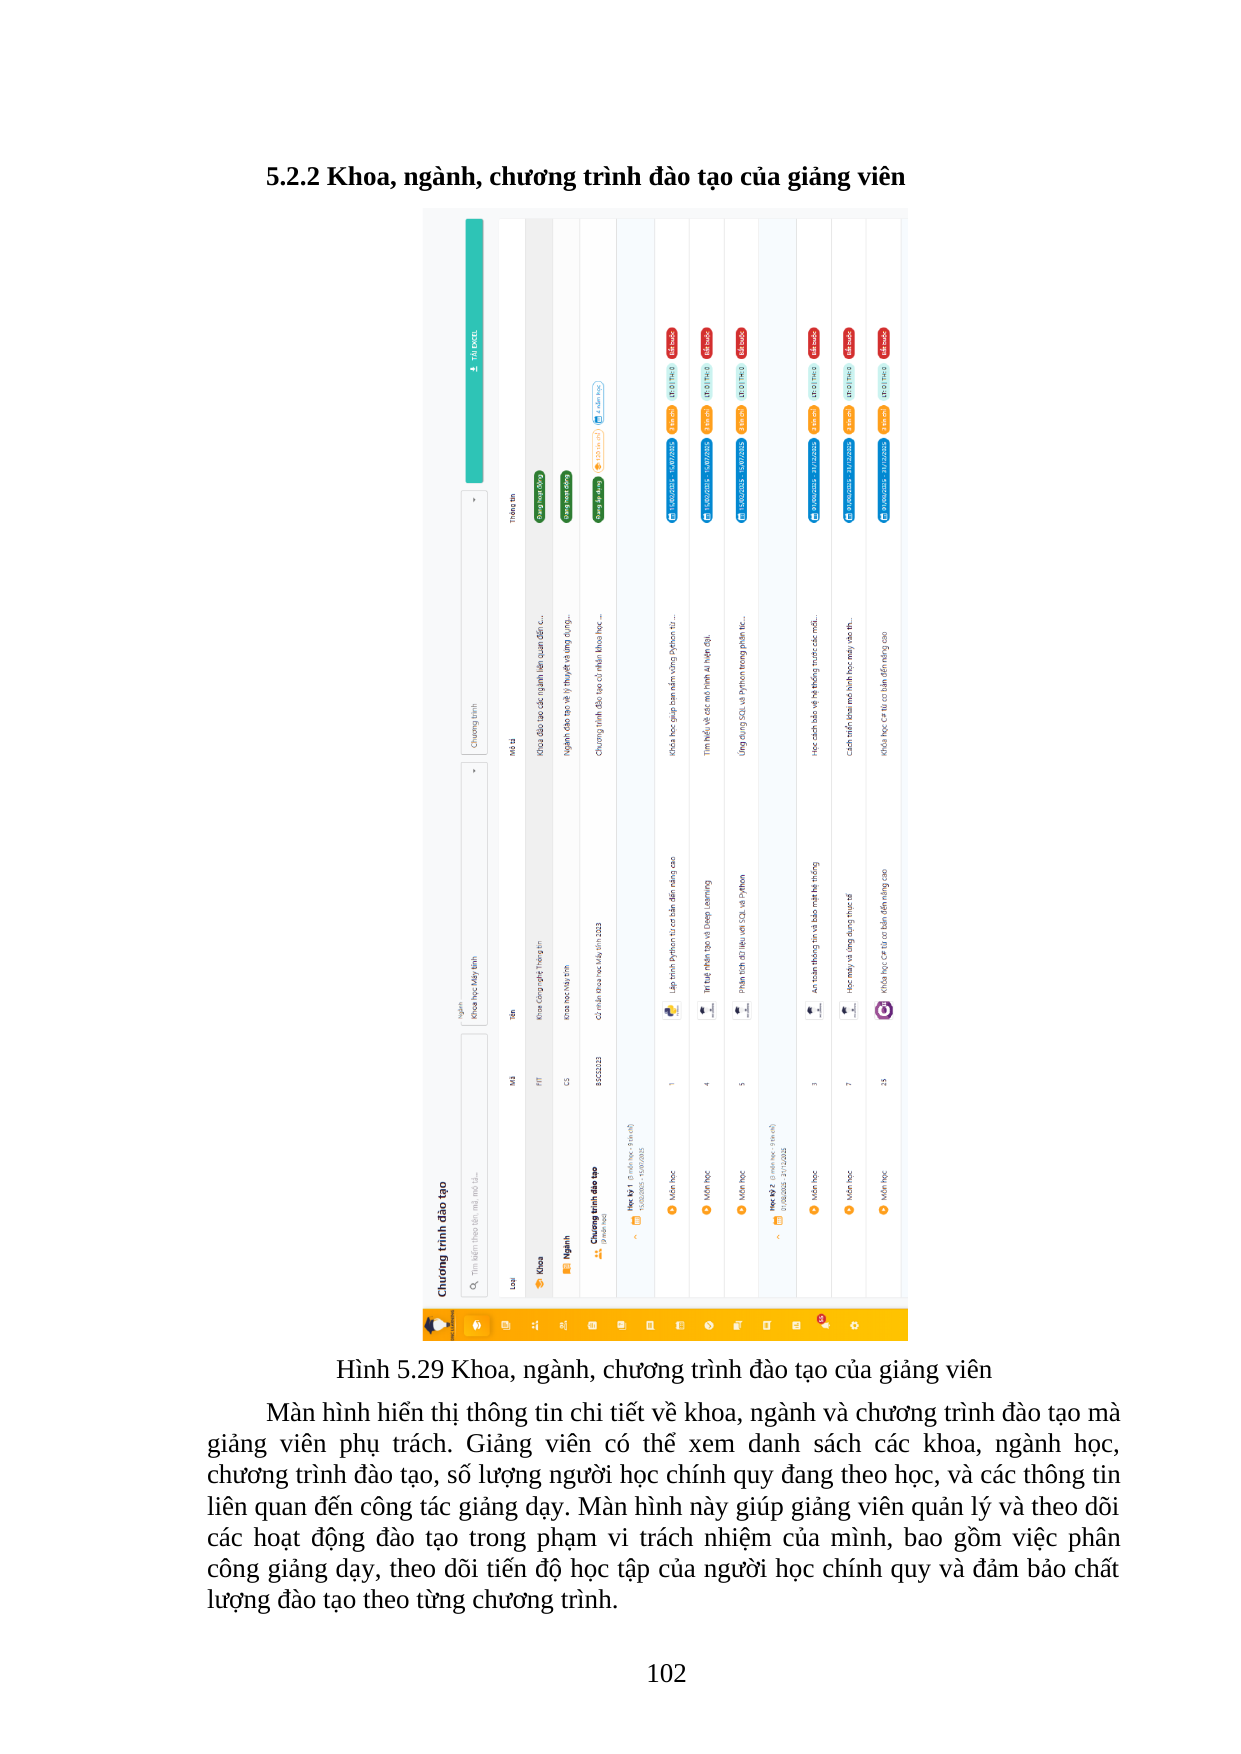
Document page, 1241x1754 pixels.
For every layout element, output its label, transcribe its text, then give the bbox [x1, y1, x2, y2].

subtitle 5.2.2 Khoa, ngành, chương trình đào tạo của giảng viên [207, 160, 1122, 191]
picture [423, 209, 908, 1340]
text Màn hình hiển thị thông tin chi tiết về khoa, ngành và chương trình đào tạo mà giảng viên phụ trách. Giảng viên có thể xem danh sách các khoa, ngành học, chương trình đào tạo, số lượng người học chính quy đang theo học, và các thông tin liên quan đến công tác giảng dạy. Màn hình này giúp giảng viên quản lý và theo dõi các hoạt động đào tạo trong phạm vi trách nhiệm của mình, bao gồm việc phân công giảng dạy, theo dõi tiến độ học tập của người học chính quy và đảm bảo chất lượng đào tạo theo từng chương trình. [207, 1396, 1122, 1614]
text Hình 5.29 Khoa, ngành, chương trình đào tạo của giảng viên [207, 1353, 1122, 1384]
